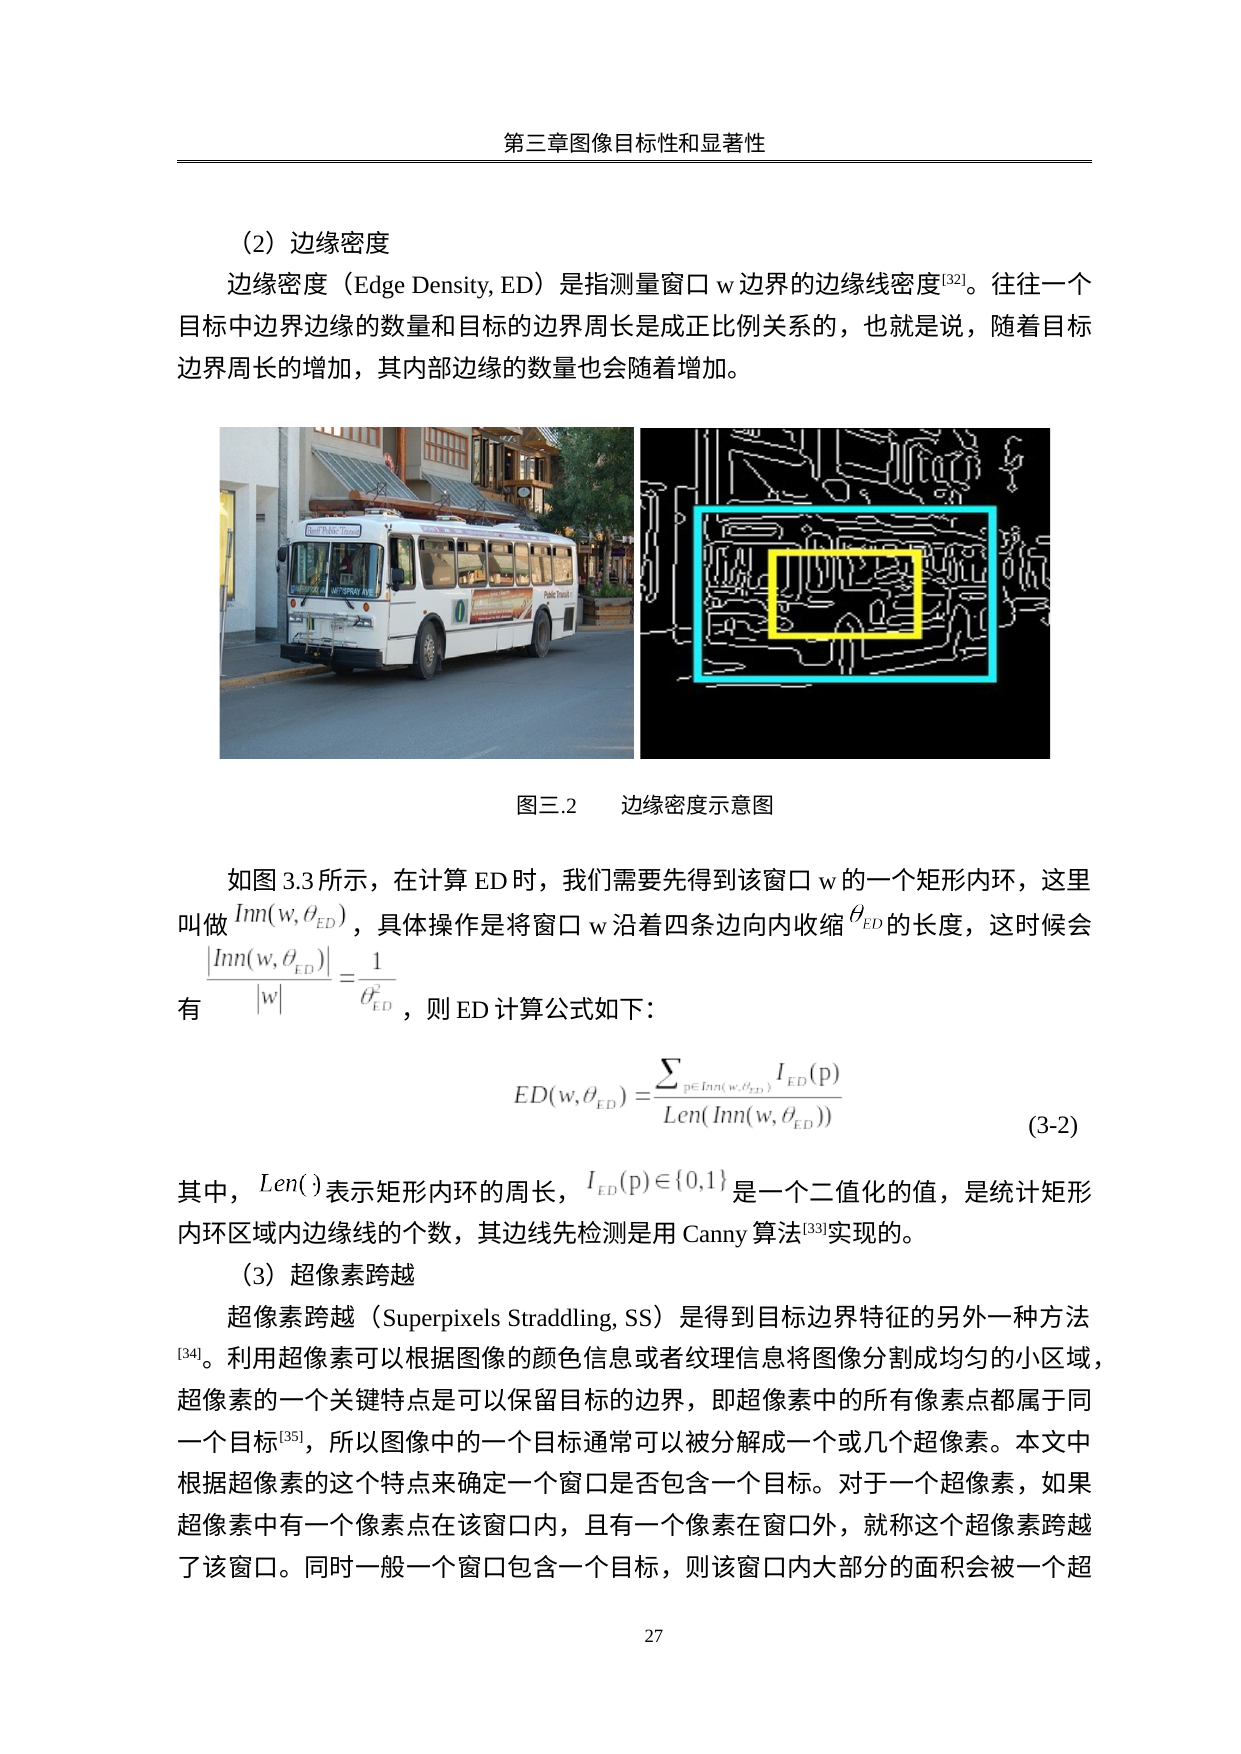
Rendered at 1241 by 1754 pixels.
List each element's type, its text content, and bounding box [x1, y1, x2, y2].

text （2）边缘密度 [177, 219, 1092, 261]
text 边缘密度（Edge Density, ED）是指测量窗口w边界的边缘线密度[32]。往往一个目标中边界边缘的数量和目标的边界周长是成正比例关系的，也就是说，随着目标边界周长的增加，其内部边缘的数量也会随着增加。 [177, 261, 1092, 386]
text 边缘密度示意图 [202, 788, 1067, 819]
picture [219, 427, 634, 759]
text 如图3.3所示，在计算ED时，我们需要先得到该窗口w的一个矩形内环，这里叫做，具体操作是将窗口w沿着四条边向内收缩的长度，这时候会有，则ED计算公式如下： [177, 860, 1092, 1025]
picture [640, 428, 1051, 759]
text 其中，表示矩形内环的周长，是一个二值化的值，是统计矩形内环区域内边缘线的个数，其边线先检测是用Canny算法[33]实现的。 [177, 1168, 1092, 1251]
text (3-2) [427, 1054, 1078, 1139]
text （3）超像素跨越 [177, 1251, 1092, 1293]
